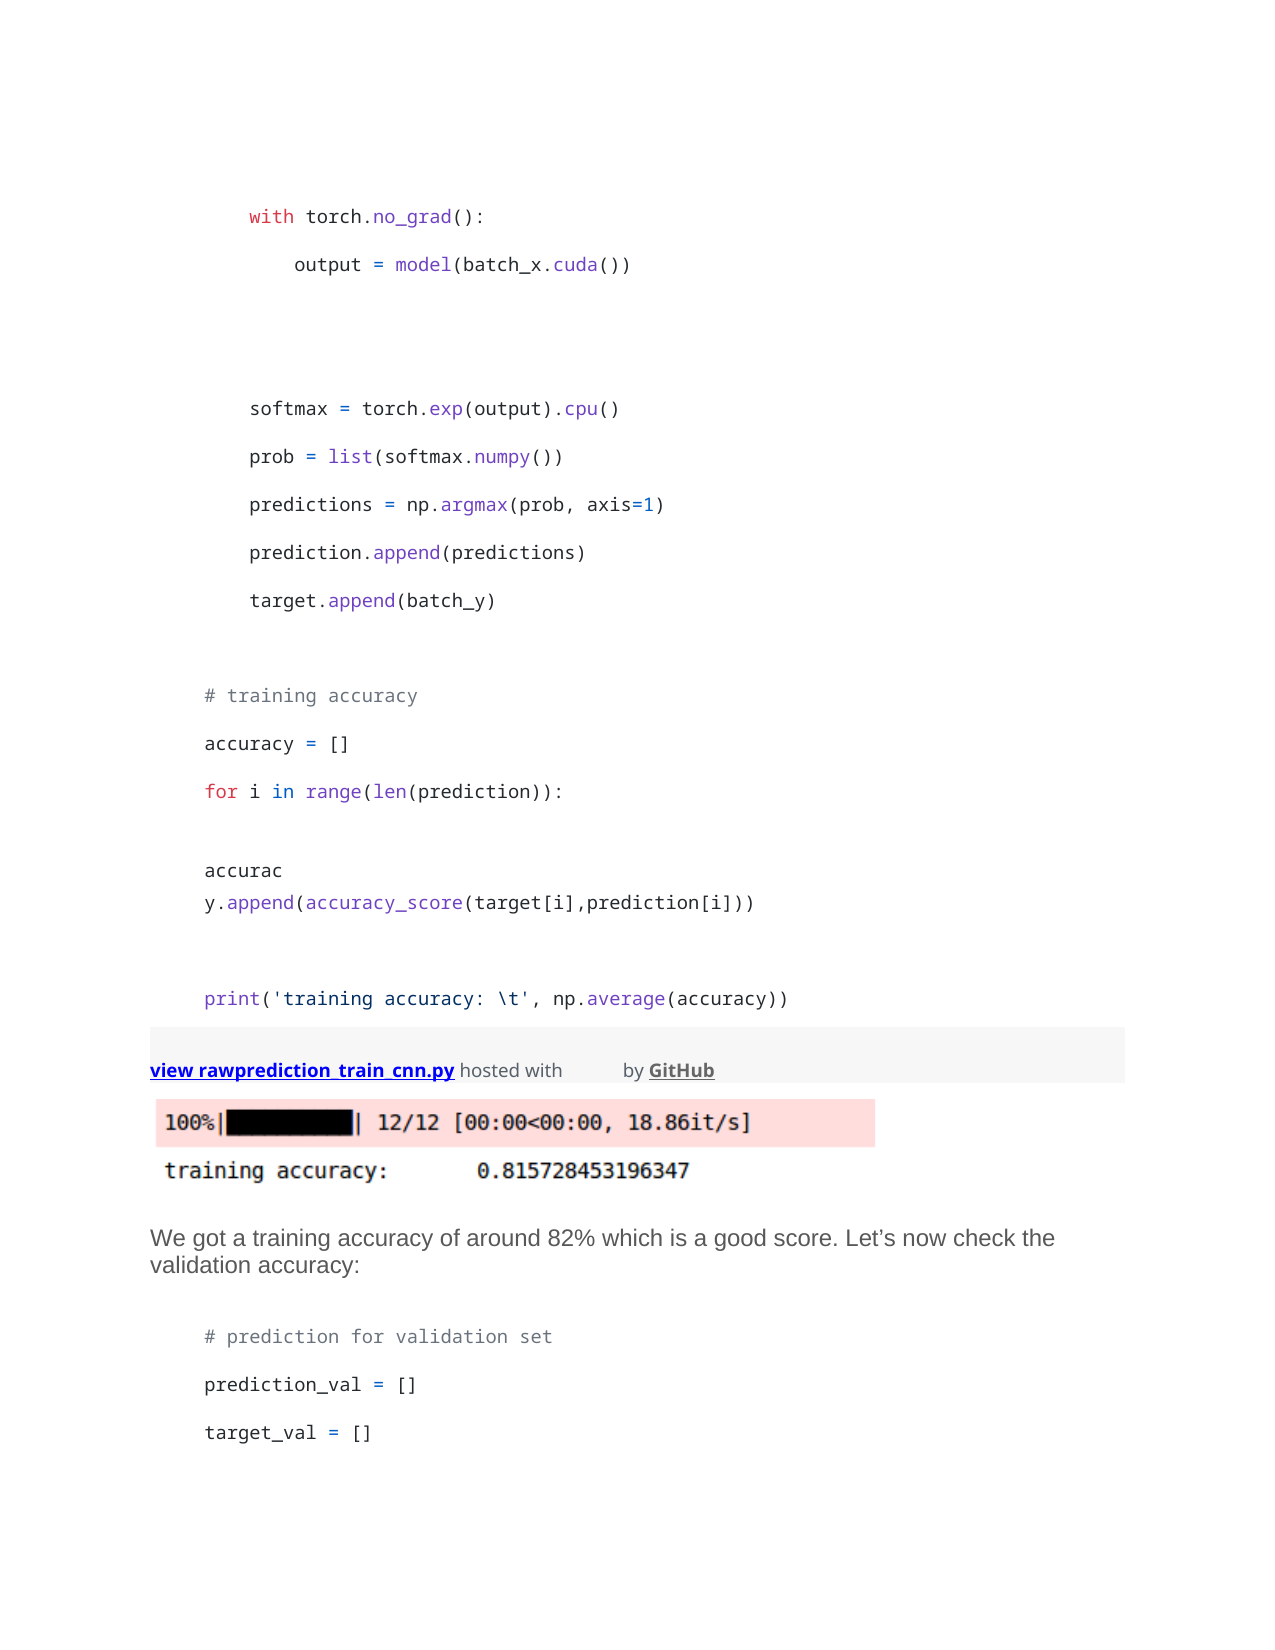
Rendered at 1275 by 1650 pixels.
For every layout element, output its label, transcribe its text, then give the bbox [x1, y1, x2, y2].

text view rawprediction_train_cnn.py hosted with by GitHub [150, 1027, 1125, 1083]
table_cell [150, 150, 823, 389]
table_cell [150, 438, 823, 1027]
text We got a training accuracy of around 82% which is a good score. Let’s now check the validation accuracy: [150, 1224, 1125, 1279]
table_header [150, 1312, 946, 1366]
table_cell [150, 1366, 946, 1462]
picture [150, 1099, 876, 1191]
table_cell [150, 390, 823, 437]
